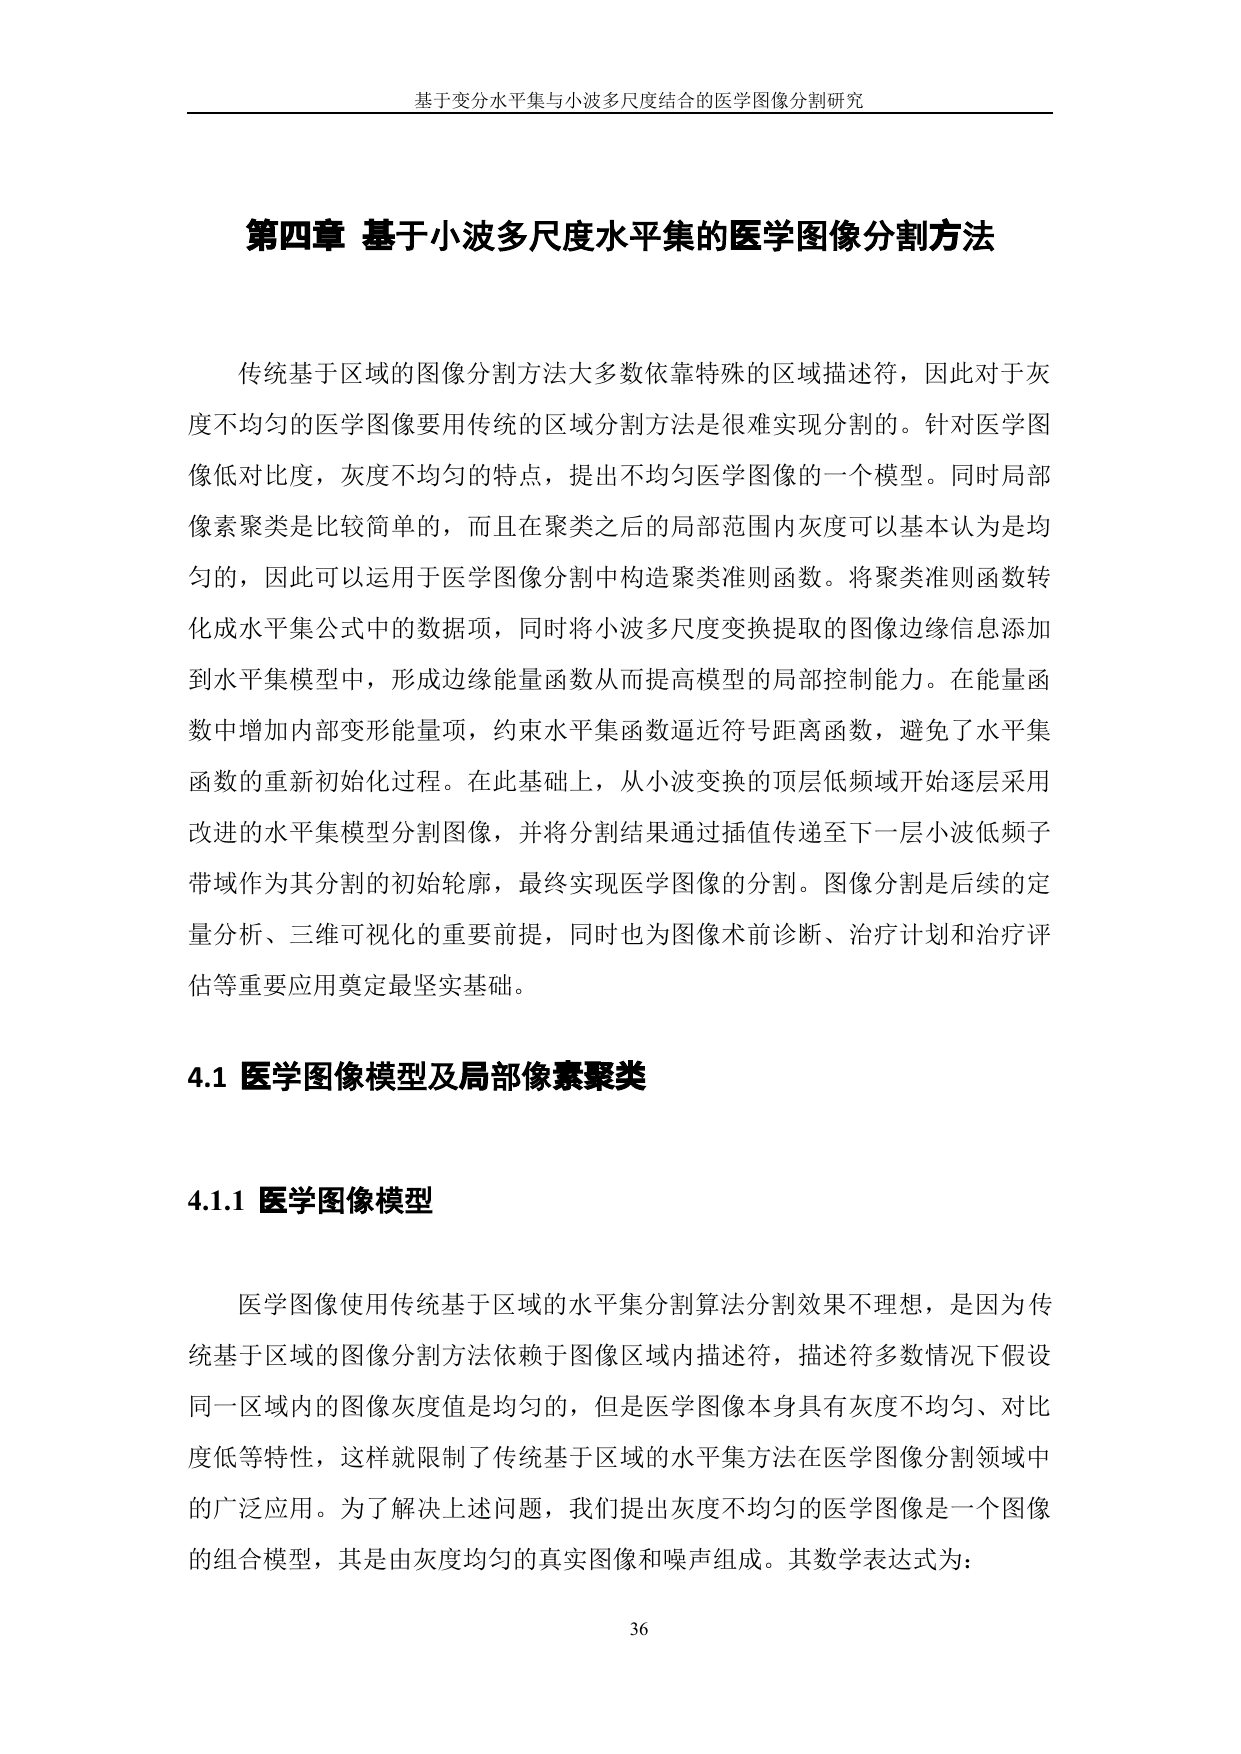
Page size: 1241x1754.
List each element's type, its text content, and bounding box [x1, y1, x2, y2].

text 医学图像使用传统基于区域的水平集分割算法分割效果不理想，是因为传统基于区域的图像分割方法依赖于图像区域内描述符，描述符多数情况下假设同一区域内的图像灰度值是均匀的，但是医学图像本身具有灰度不均匀、对比度低等特性，这样就限制了传统基于区域的水平集方法在医学图像分割领域中的广泛应用。为了解决上述问题，我们提出灰度不均匀的医学图像是一个图像的组合模型，其是由灰度均匀的真实图像和噪声组成。其数学表达式为： [187, 1286, 1053, 1574]
text 4.1 医学图像模型及局部像素聚类 [187, 1042, 1053, 1109]
text 第四章 基于小波多尺度水平集的医学图像分割方法 [187, 199, 1053, 267]
text 传统基于区域的图像分割方法大多数依靠特殊的区域描述符，因此对于灰度不均匀的医学图像要用传统的区域分割方法是很难实现分割的。针对医学图像低对比度，灰度不均匀的特点，提出不均匀医学图像的一个模型。同时局部像素聚类是比较简单的，而且在聚类之后的局部范围内灰度可以基本认为是均匀的，因此可以运用于医学图像分割中构造聚类准则函数。将聚类准则函数转化成水平集公式中的数据项，同时将小波多尺度变换提取的图像边缘信息添加到水平集模型中，形成边缘能量函数从而提高模型的局部控制能力。在能量函数中增加内部变形能量项，约束水平集函数逼近符号距离函数，避免了水平集函数的重新初始化过程。在此基础上，从小波变换的顶层低频域开始逐层采用改进的水平集模型分割图像，并将分割结果通过插值传递至下一层小波低频子带域作为其分割的初始轮廓，最终实现医学图像的分割。图像分割是后续的定量分析、三维可视化的重要前提，同时也为图像术前诊断、治疗计划和治疗评估等重要应用奠定最坚实基础。 [187, 355, 1053, 1000]
text 4.1.1 医学图像模型 [187, 1165, 1053, 1233]
